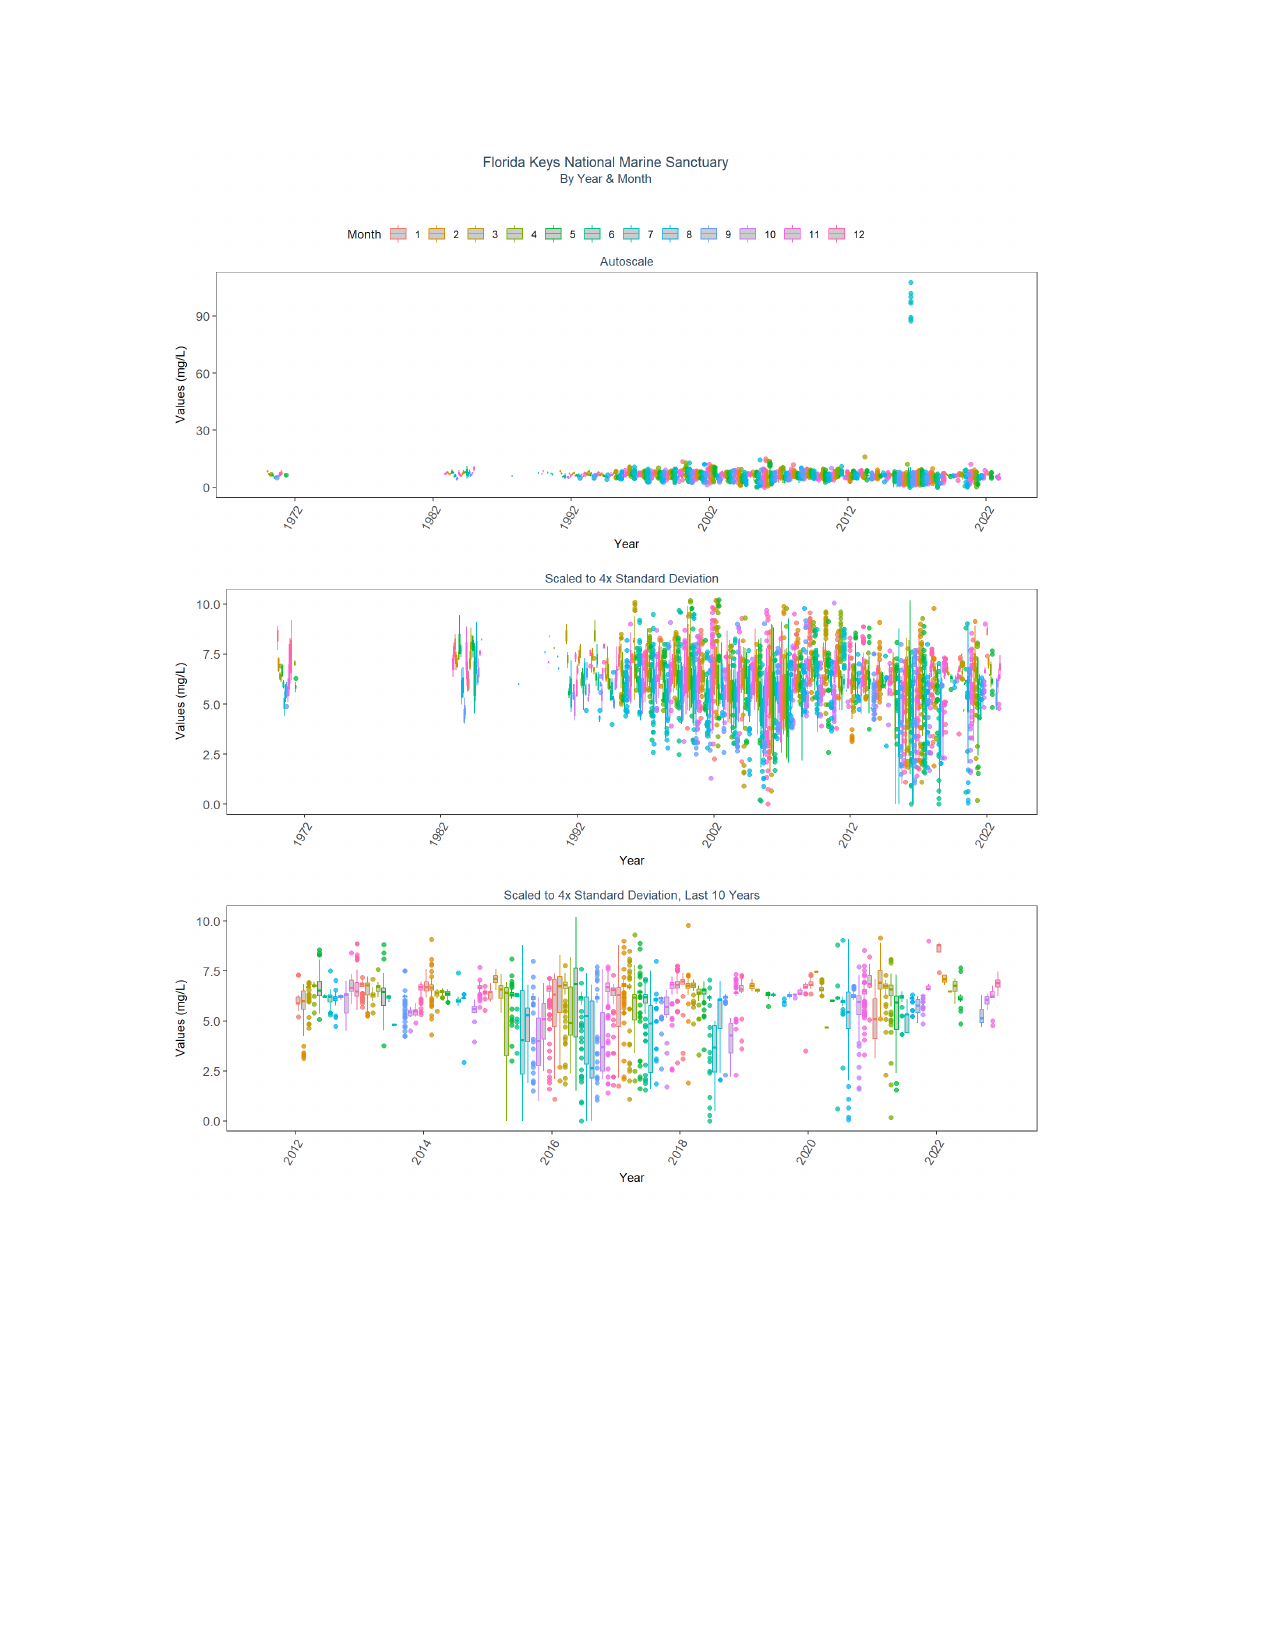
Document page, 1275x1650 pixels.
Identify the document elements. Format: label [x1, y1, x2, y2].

picture [168, 150, 1044, 1200]
